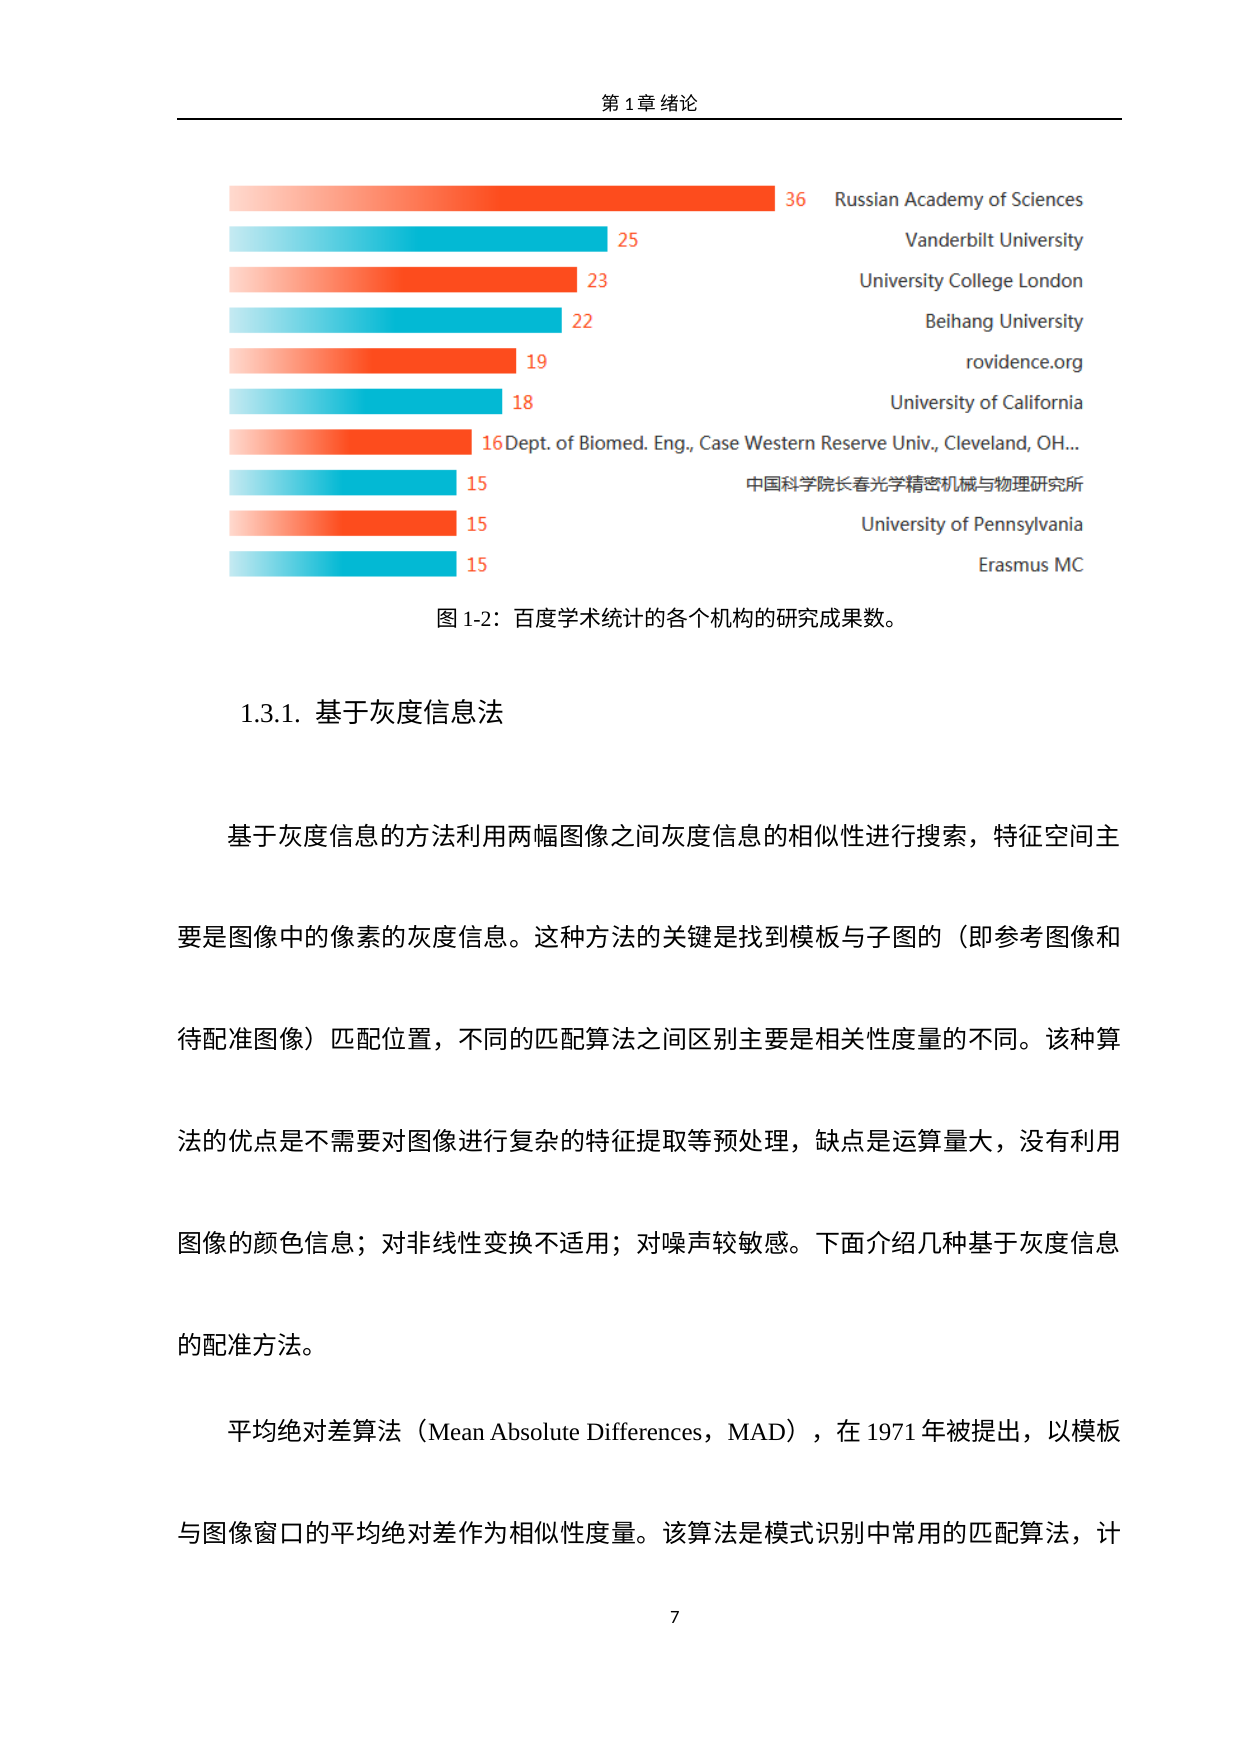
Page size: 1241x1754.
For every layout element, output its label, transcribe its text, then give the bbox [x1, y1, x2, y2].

picture [227, 177, 1090, 583]
text 基于灰度信息的方法利用两幅图像之间灰度信息的相似性进行搜索，特征空间主要是图像中的像素的灰度信息。这种方法的关键是找到模板与子图的（即参考图像和待配准图像）匹配位置，不同的匹配算法之间区别主要是相关性度量的不同。该种算法的优点是不需要对图像进行复杂的特征提取等预处理，缺点是运算量大，没有利用图像的颜色信息；对非线性变换不适用；对噪声较敏感。下面介绍几种基于灰度信息的配准方法。 [177, 800, 1122, 1377]
subtitle 基于灰度信息法 [240, 677, 1122, 744]
text 图1-2：百度学术统计的各个机构的研究成果数。 [177, 600, 1122, 634]
